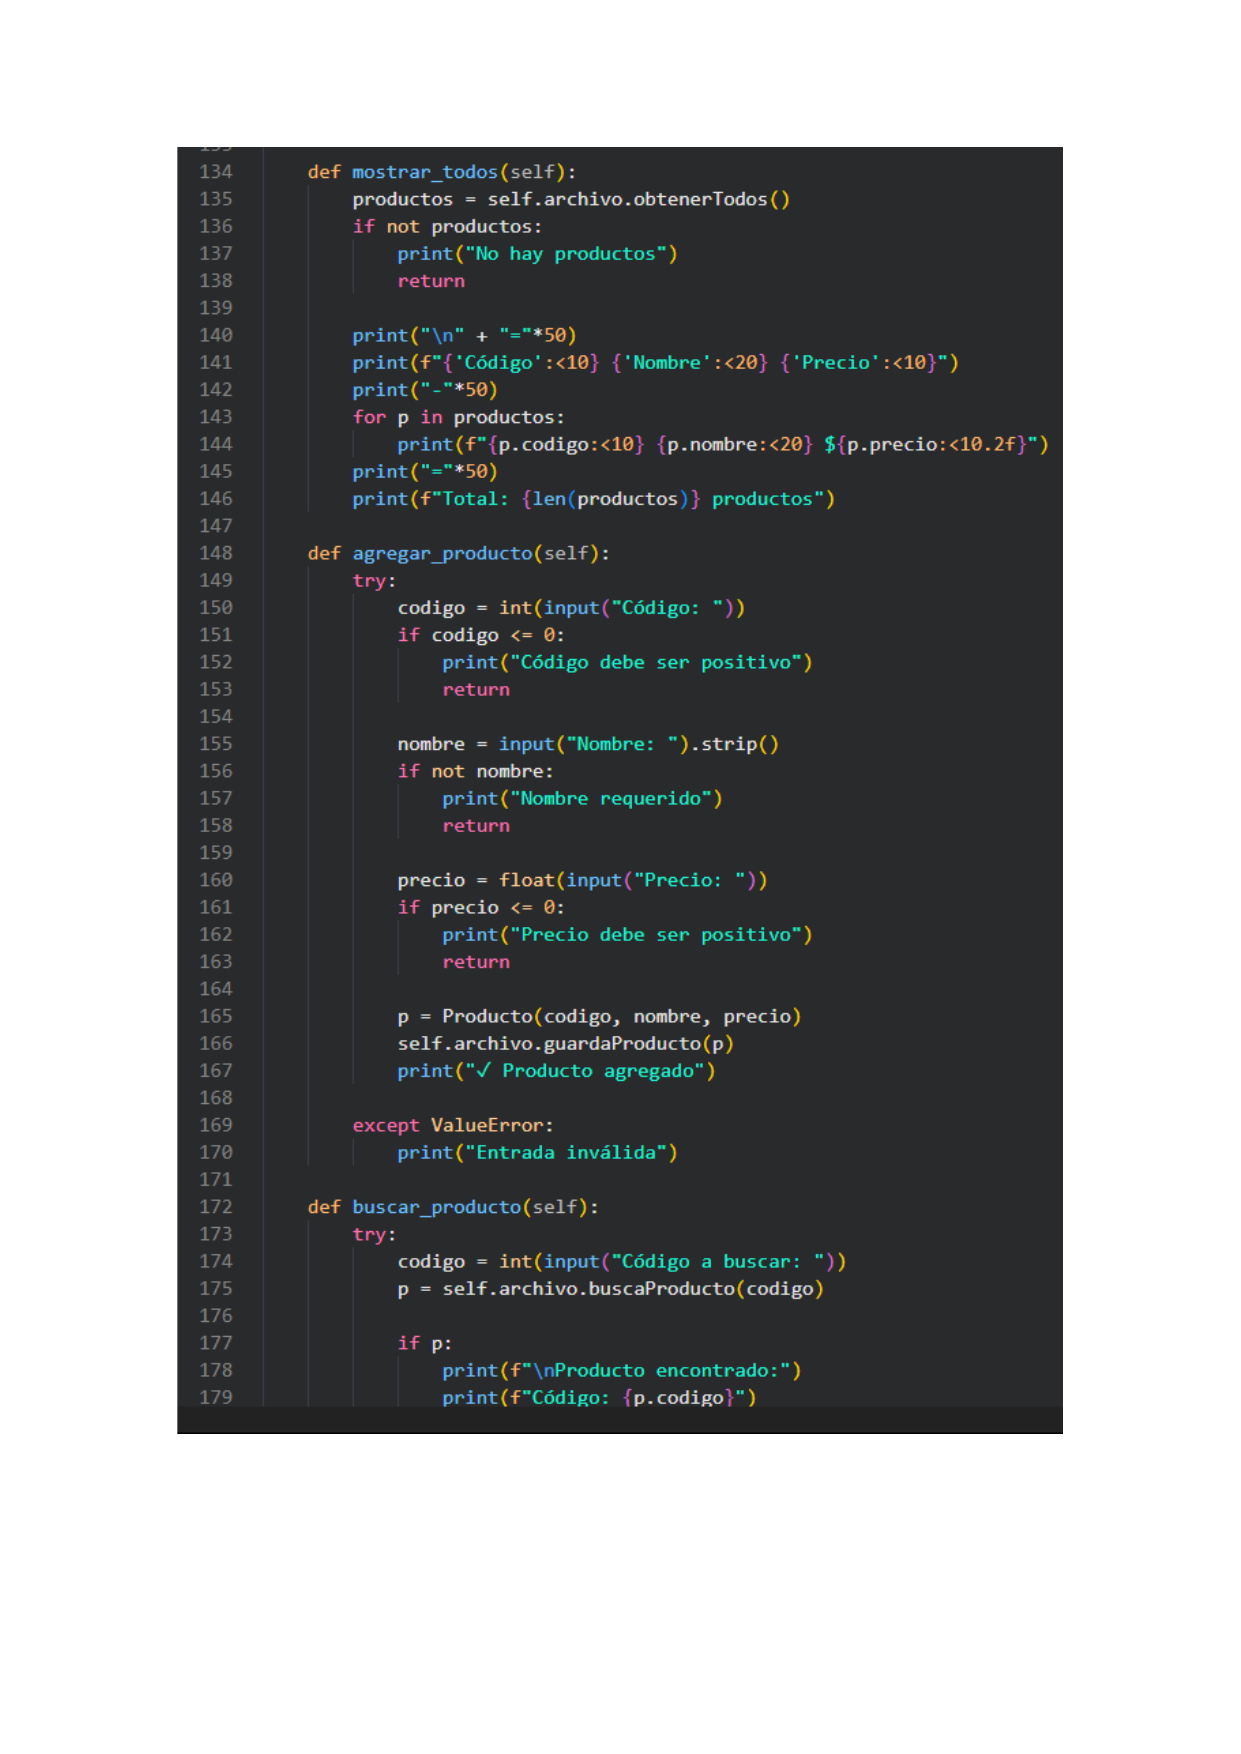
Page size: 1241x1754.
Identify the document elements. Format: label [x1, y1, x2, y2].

picture [177, 147, 1063, 1434]
